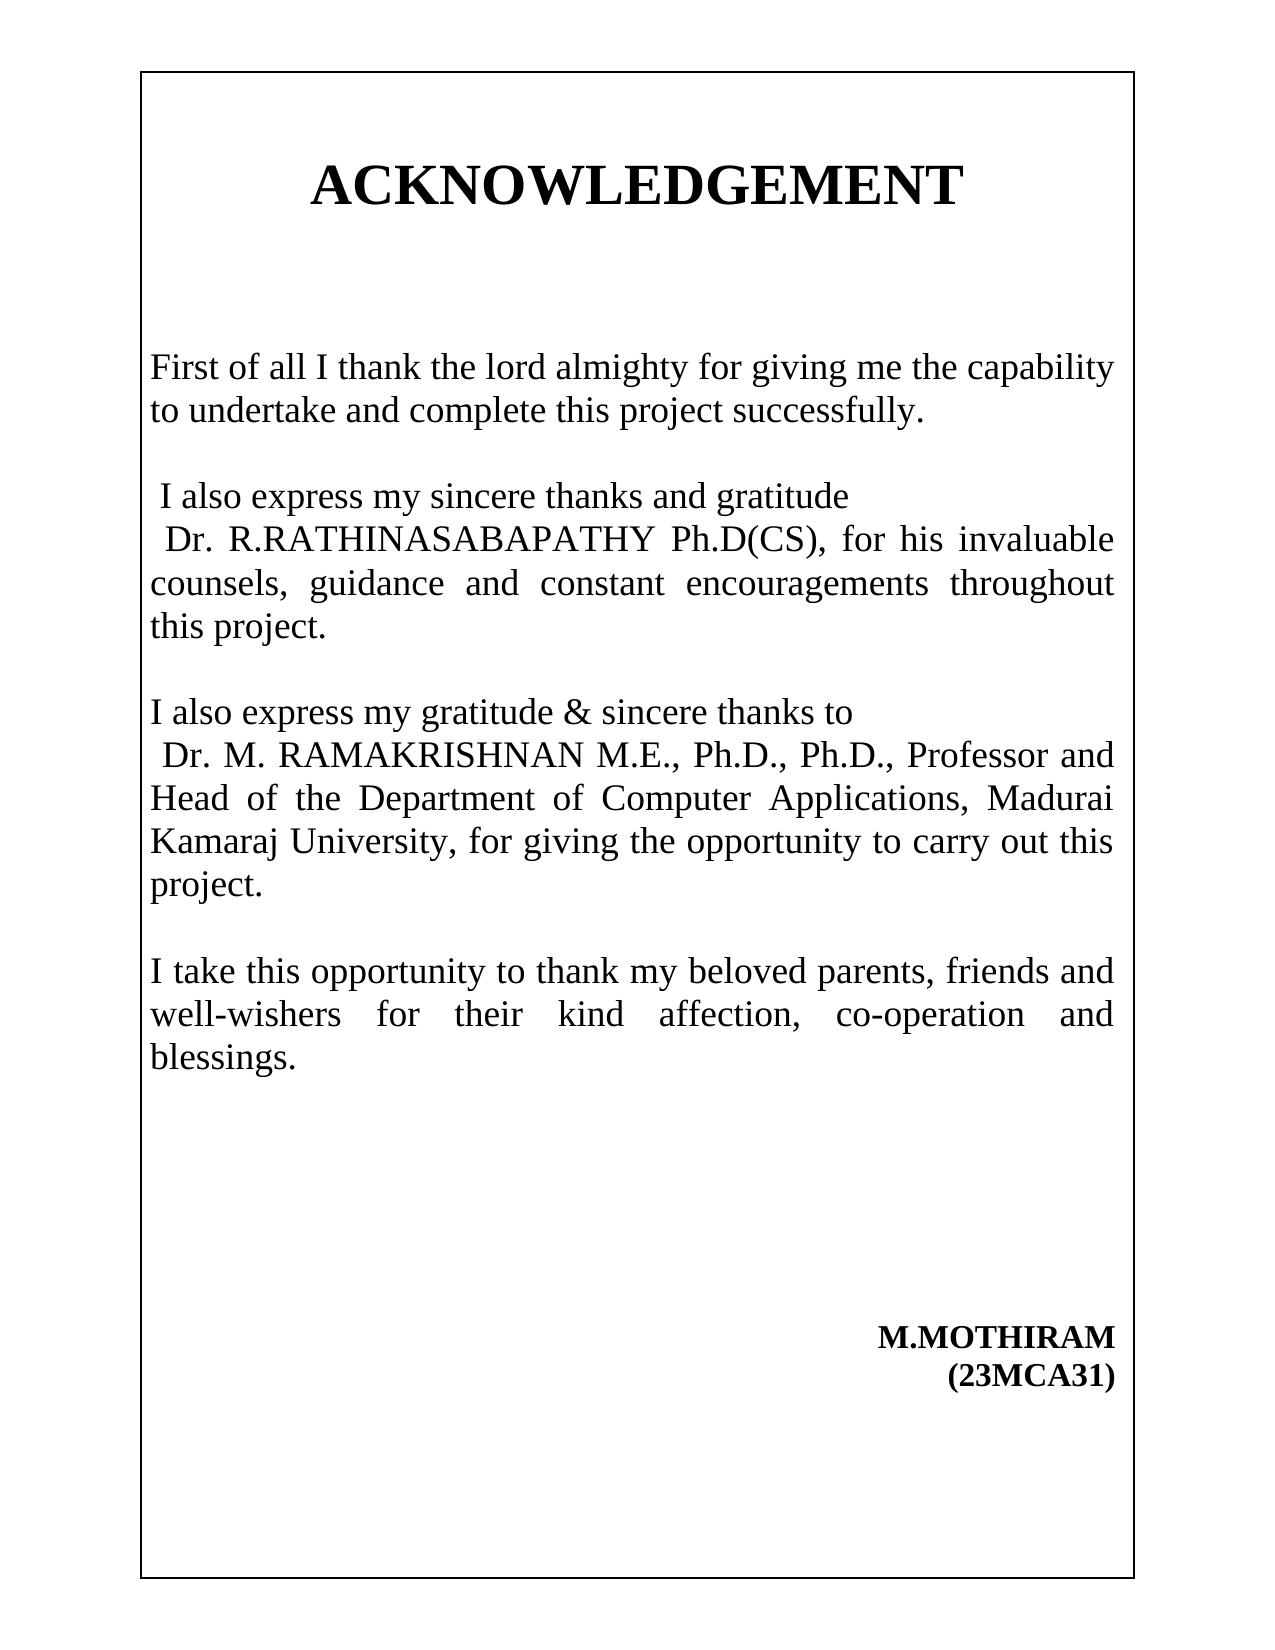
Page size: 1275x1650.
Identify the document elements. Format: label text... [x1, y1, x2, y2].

text I also express my gratitude & sincere thanks to [150, 689, 1116, 732]
text Dr. M. RAMAKRISHNAN M.E., Ph.D., Ph.D., Professor and Head of the Department of Computer Applications, Madurai Kamaraj University, for giving the opportunity to carry out this project. [150, 732, 1116, 905]
text M.MOTHIRAM (23MCA31) [150, 1317, 1116, 1394]
text ACKNOWLEDGEMENT [150, 150, 1125, 217]
text I also express my sincere thanks and gratitude [150, 474, 1116, 517]
text Dr. R.RATHINASABAPATHY Ph.D(CS), for his invaluable counsels, guidance and constant encouragements throughout this project. [150, 517, 1116, 646]
text First of all I thank the lord almighty for giving me the capability to undertake and complete this project successfully. [150, 344, 1116, 431]
text I take this opportunity to thank my beloved parents, friends and well-wishers for their kind affection, co-operation and blessings. [150, 948, 1116, 1077]
